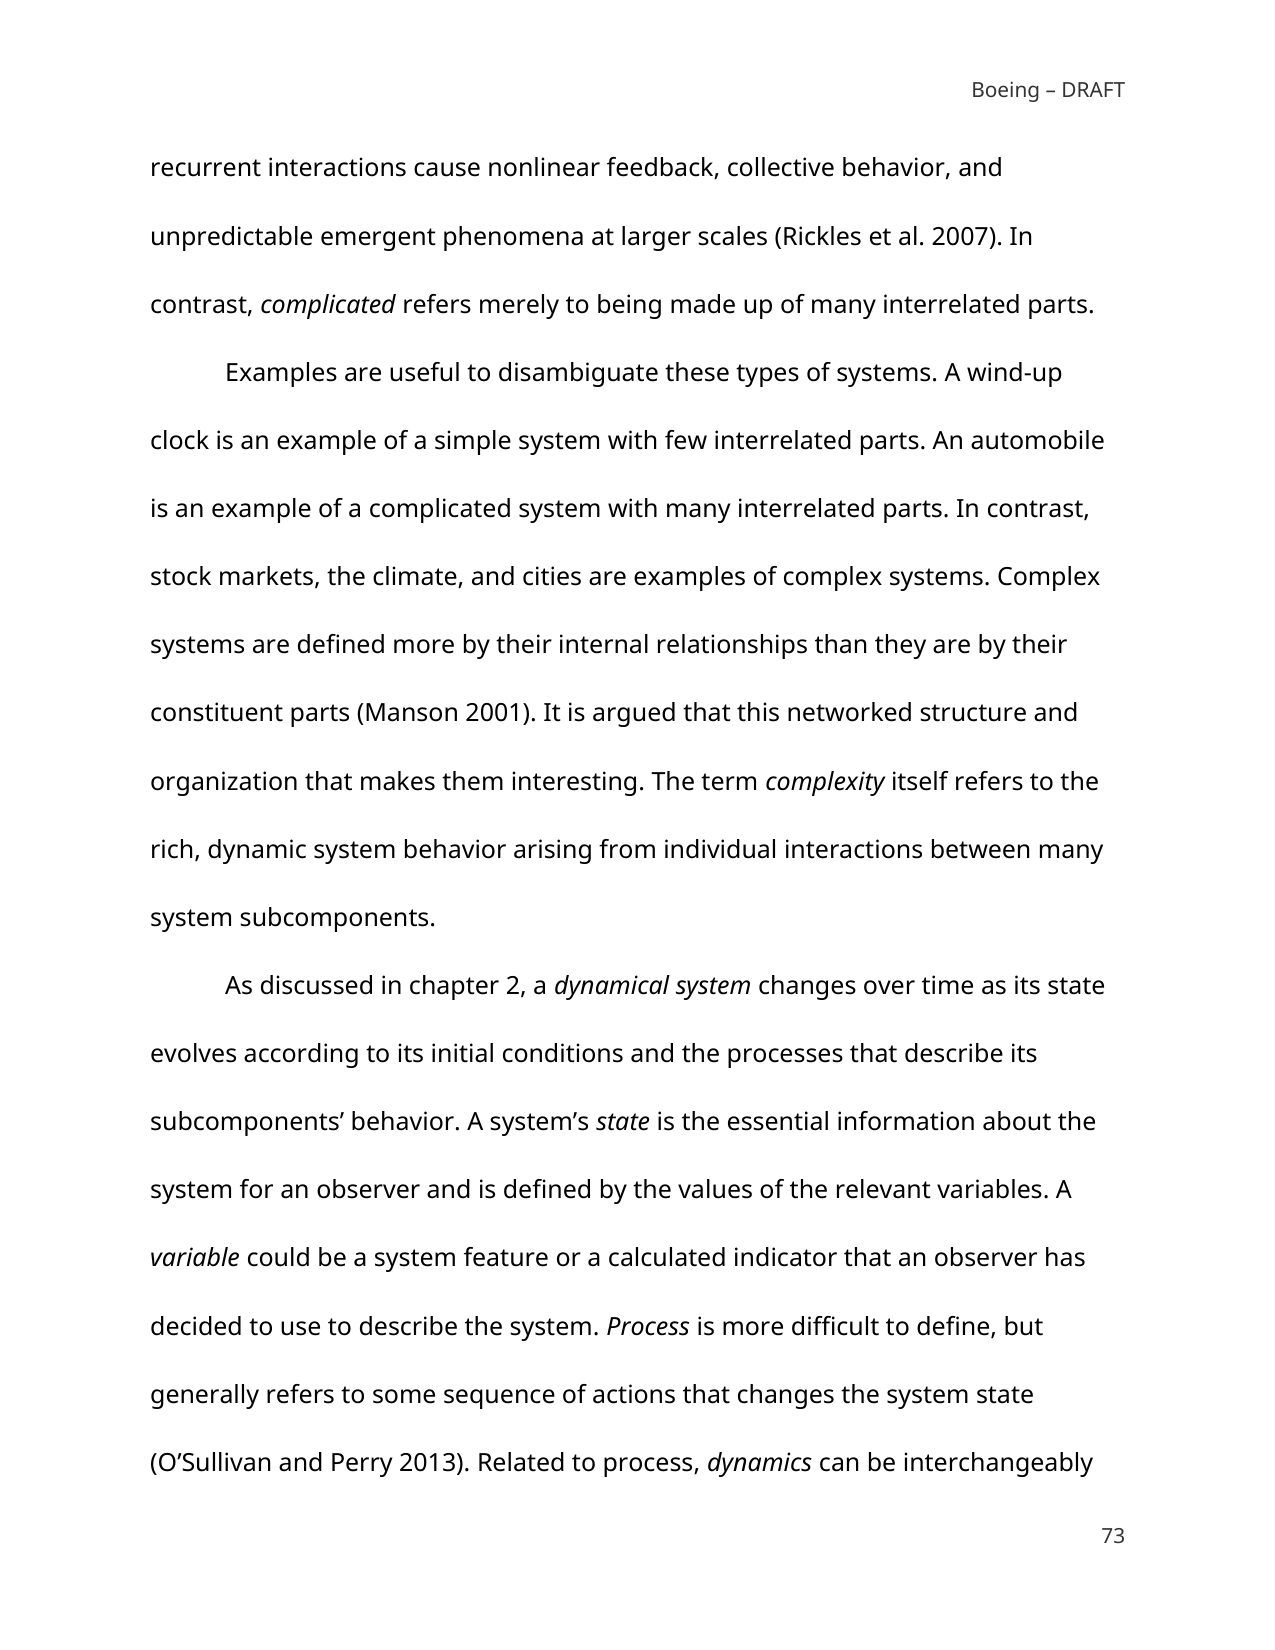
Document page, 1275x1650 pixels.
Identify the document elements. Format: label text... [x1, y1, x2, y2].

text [150, 967, 1125, 1478]
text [150, 150, 1125, 320]
text Examples are useful to disambiguate these types of systems. A wind-up clock is an example of a simple system with few interrelated parts. An automobile is an example of a complicated system with many interrelated parts. In contrast, stock markets, the climate, and cities are examples of complex systems. Complex systems are defined more by their internal relationships than they are by their constituent parts (Manson 2001). It is argued that this networked structure and organization that makes them interesting. The term complexity itself refers to the rich, dynamic system behavior arising from individual interactions between many system subcomponents. [150, 354, 1125, 933]
